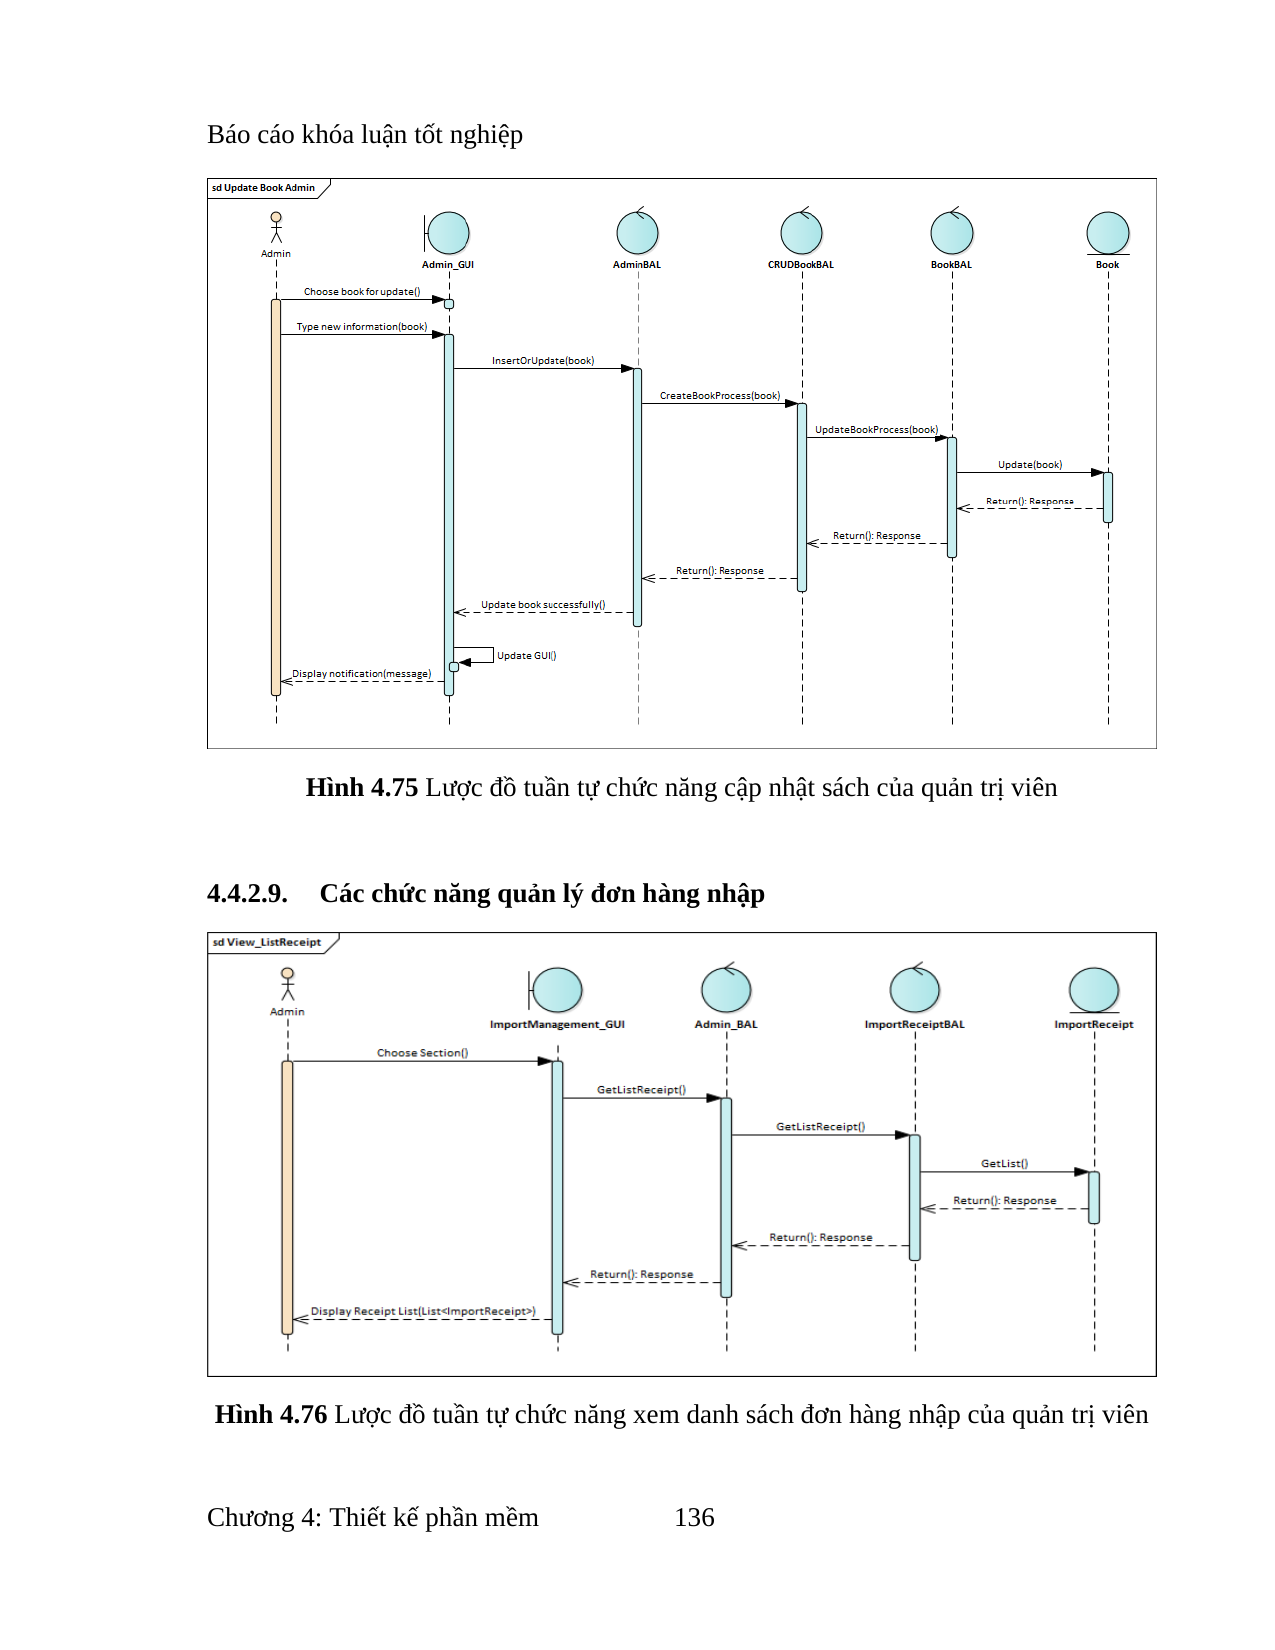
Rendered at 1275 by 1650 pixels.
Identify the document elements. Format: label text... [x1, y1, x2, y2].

picture [206, 177, 1157, 749]
picture [206, 931, 1157, 1377]
text Hình 4.76 Lược đồ tuần tự chức năng xem danh sách đơn hàng nhập của quản trị viên [207, 1399, 1157, 1430]
text Hình 4.75 Lược đồ tuần tự chức năng cập nhật sách của quản trị viên [207, 771, 1157, 802]
subtitle Các chức năng quản lý đơn hàng nhập [207, 877, 1157, 908]
